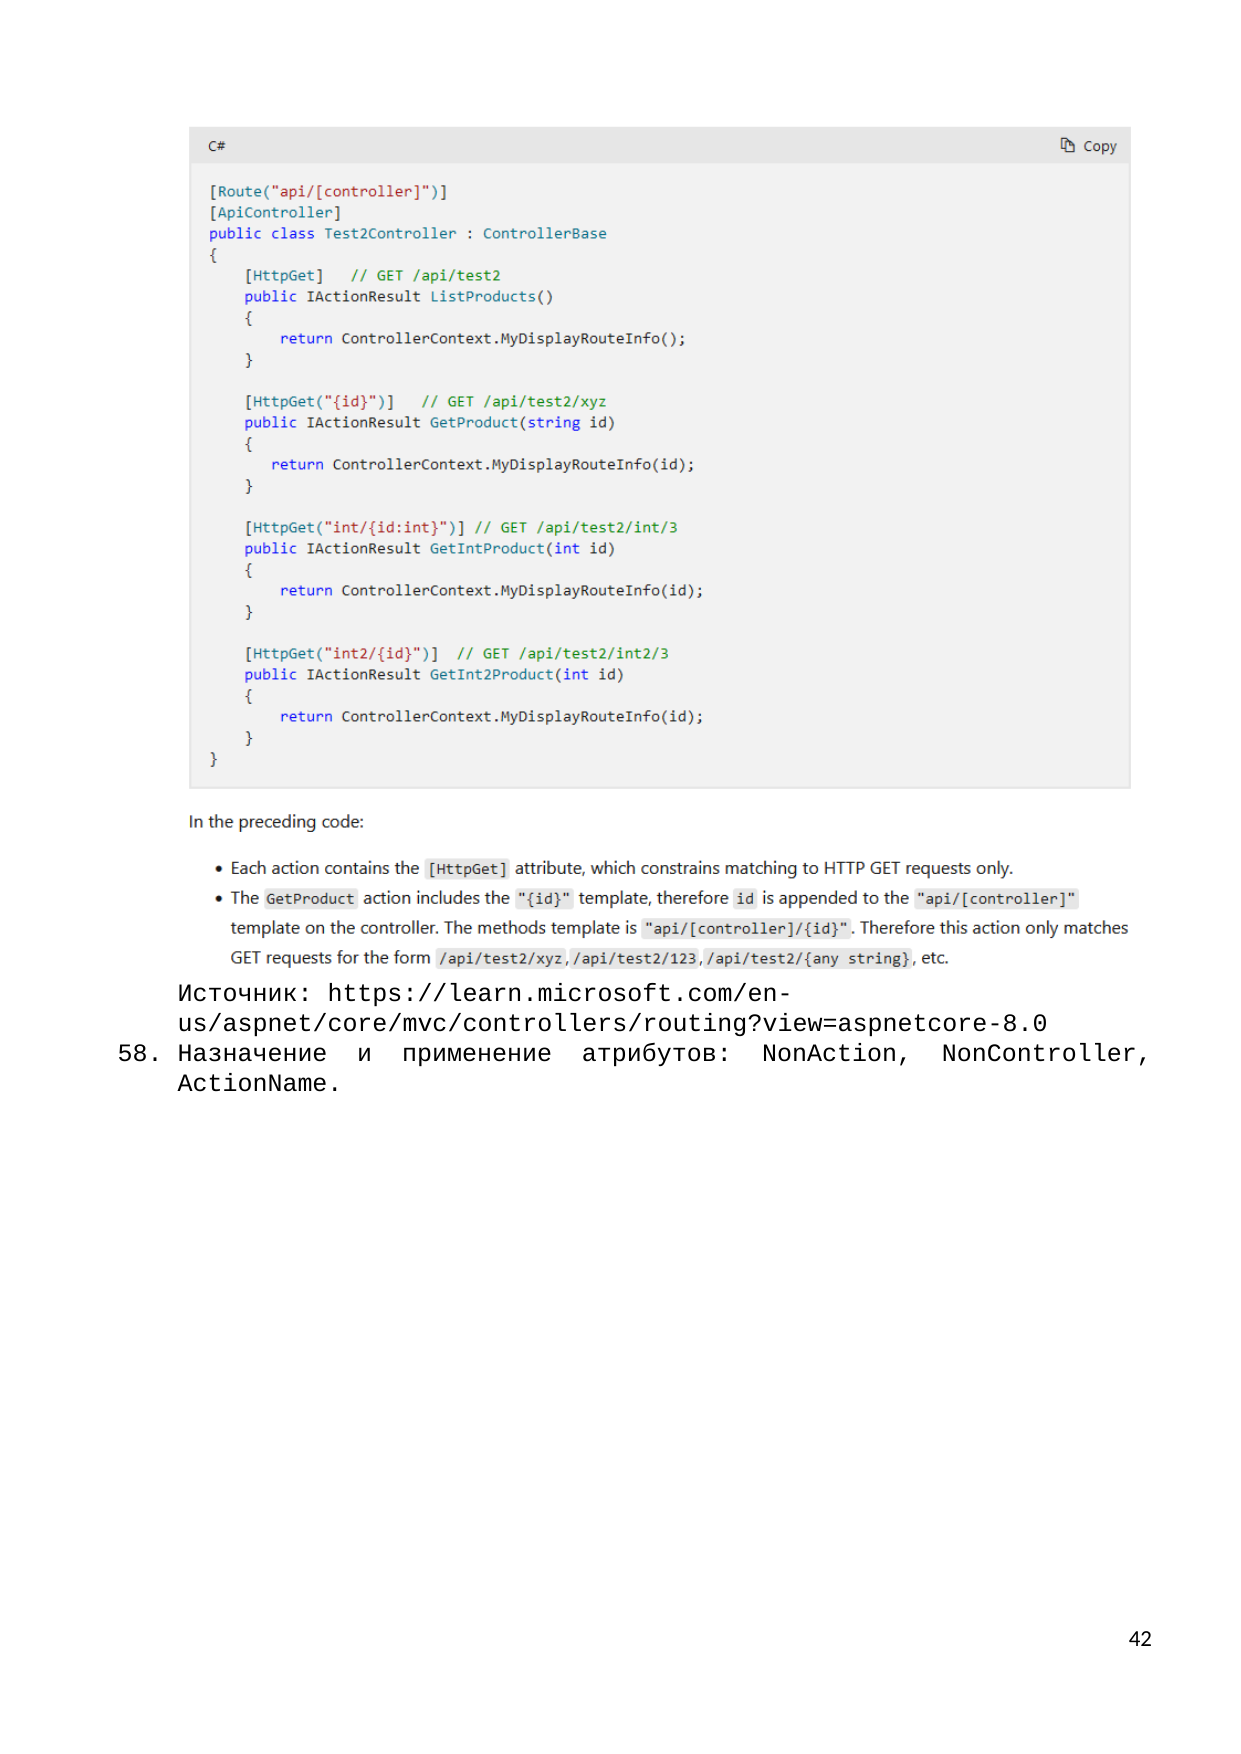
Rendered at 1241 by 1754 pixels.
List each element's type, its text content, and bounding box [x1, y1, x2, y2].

list Источник: https://learn.microsoft.com/en-us/aspnet/core/mvc/controllers/routing?view=aspnetcore-8.0 [177, 981, 1152, 1039]
picture [177, 118, 1152, 979]
list Назначение и применение атрибутов: NonAction, NonController, ActionName. [177, 1041, 1152, 1099]
